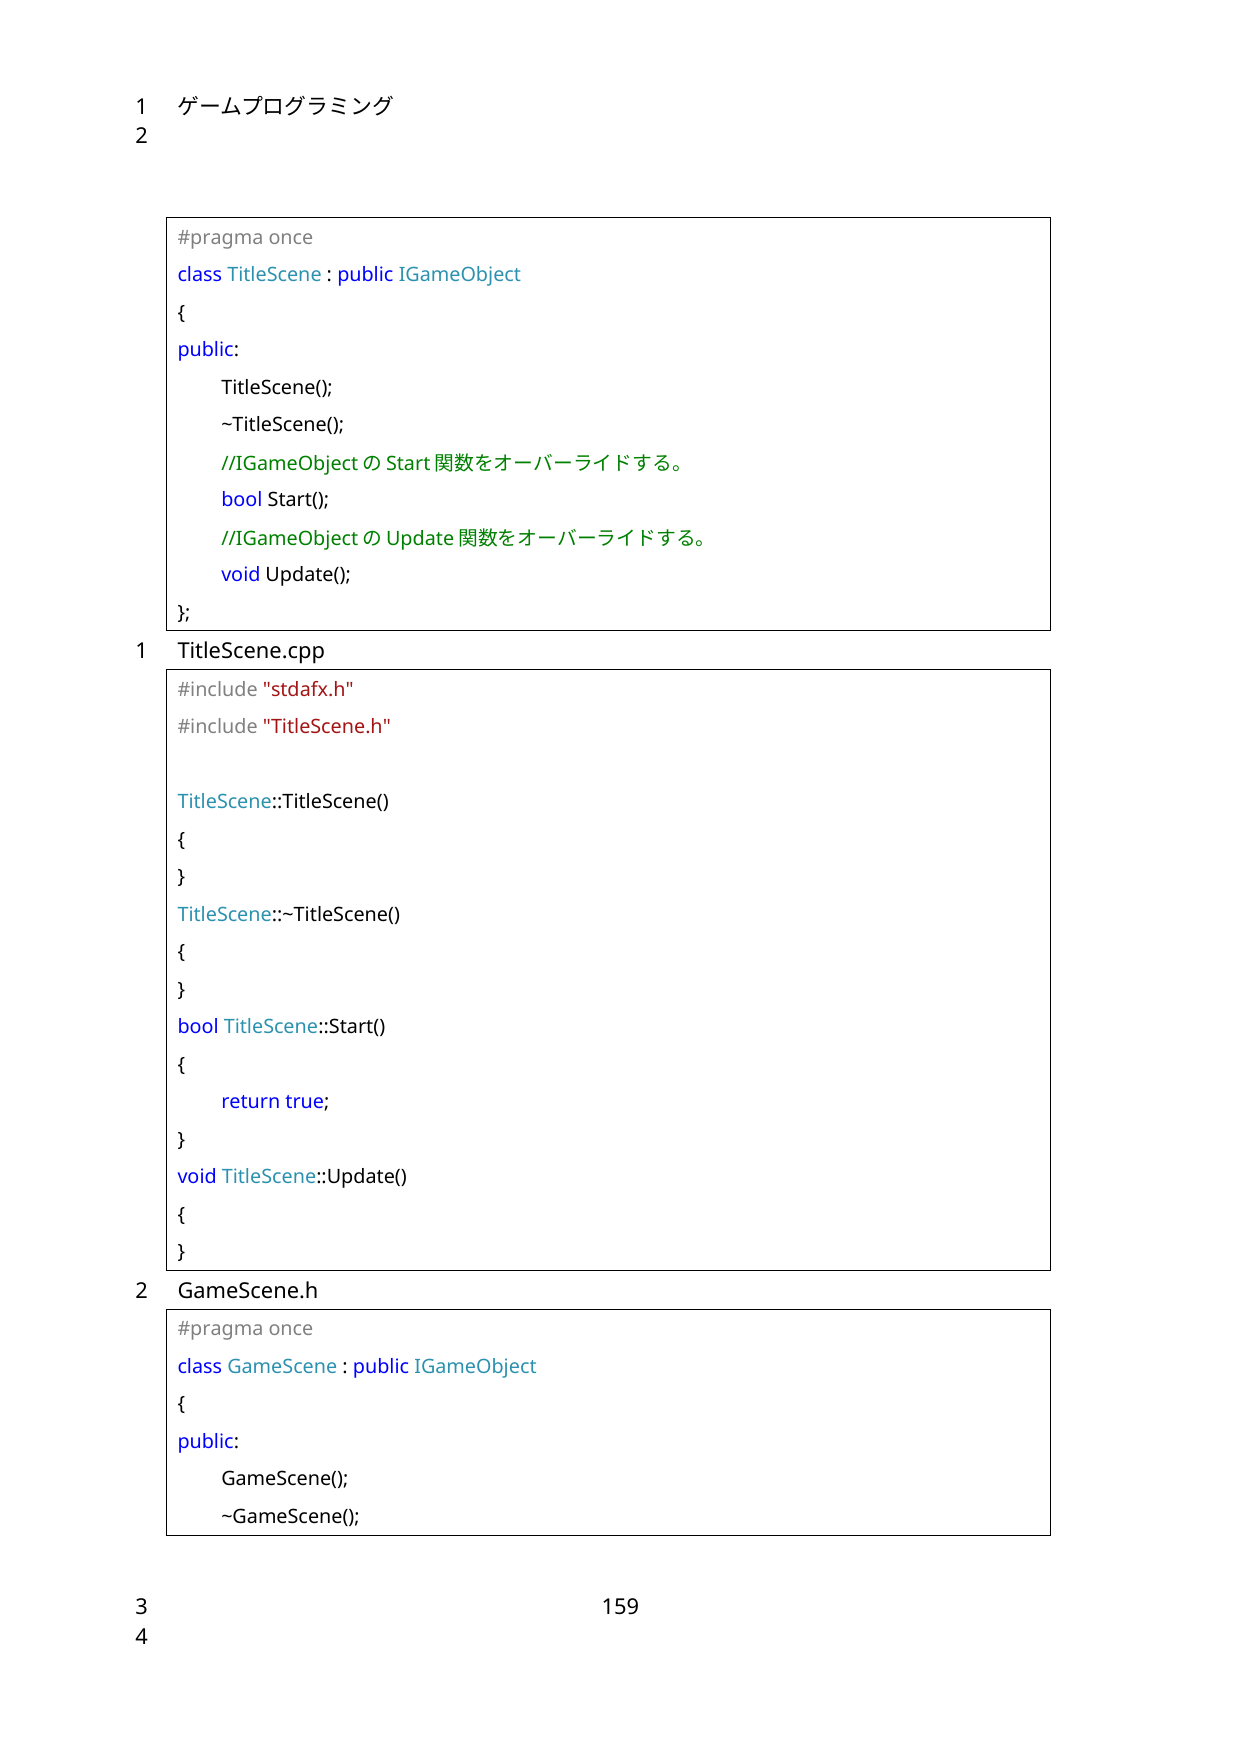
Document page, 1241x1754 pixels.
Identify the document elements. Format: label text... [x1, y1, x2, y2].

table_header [167, 1310, 1050, 1534]
text GameScene.h [177, 1271, 1063, 1308]
table_header #pragma once class TitleScene : public IGameObject { public: TitleScene(); ~TitleScene(); //IGameObjectのStart関数をオーバーライドする。 bool Start(); //IGameObjectのUpdate関数をオーバーライドする。 void Update(); }; [167, 218, 1050, 630]
table_header #include "stdafx.h" #include "TitleScene.h" TitleScene::TitleScene() { } TitleScene::~TitleScene() { } bool TitleScene::Start() { return true; } void TitleScene::Update() { } [167, 670, 1050, 1270]
text TitleScene.cpp [177, 631, 1063, 669]
